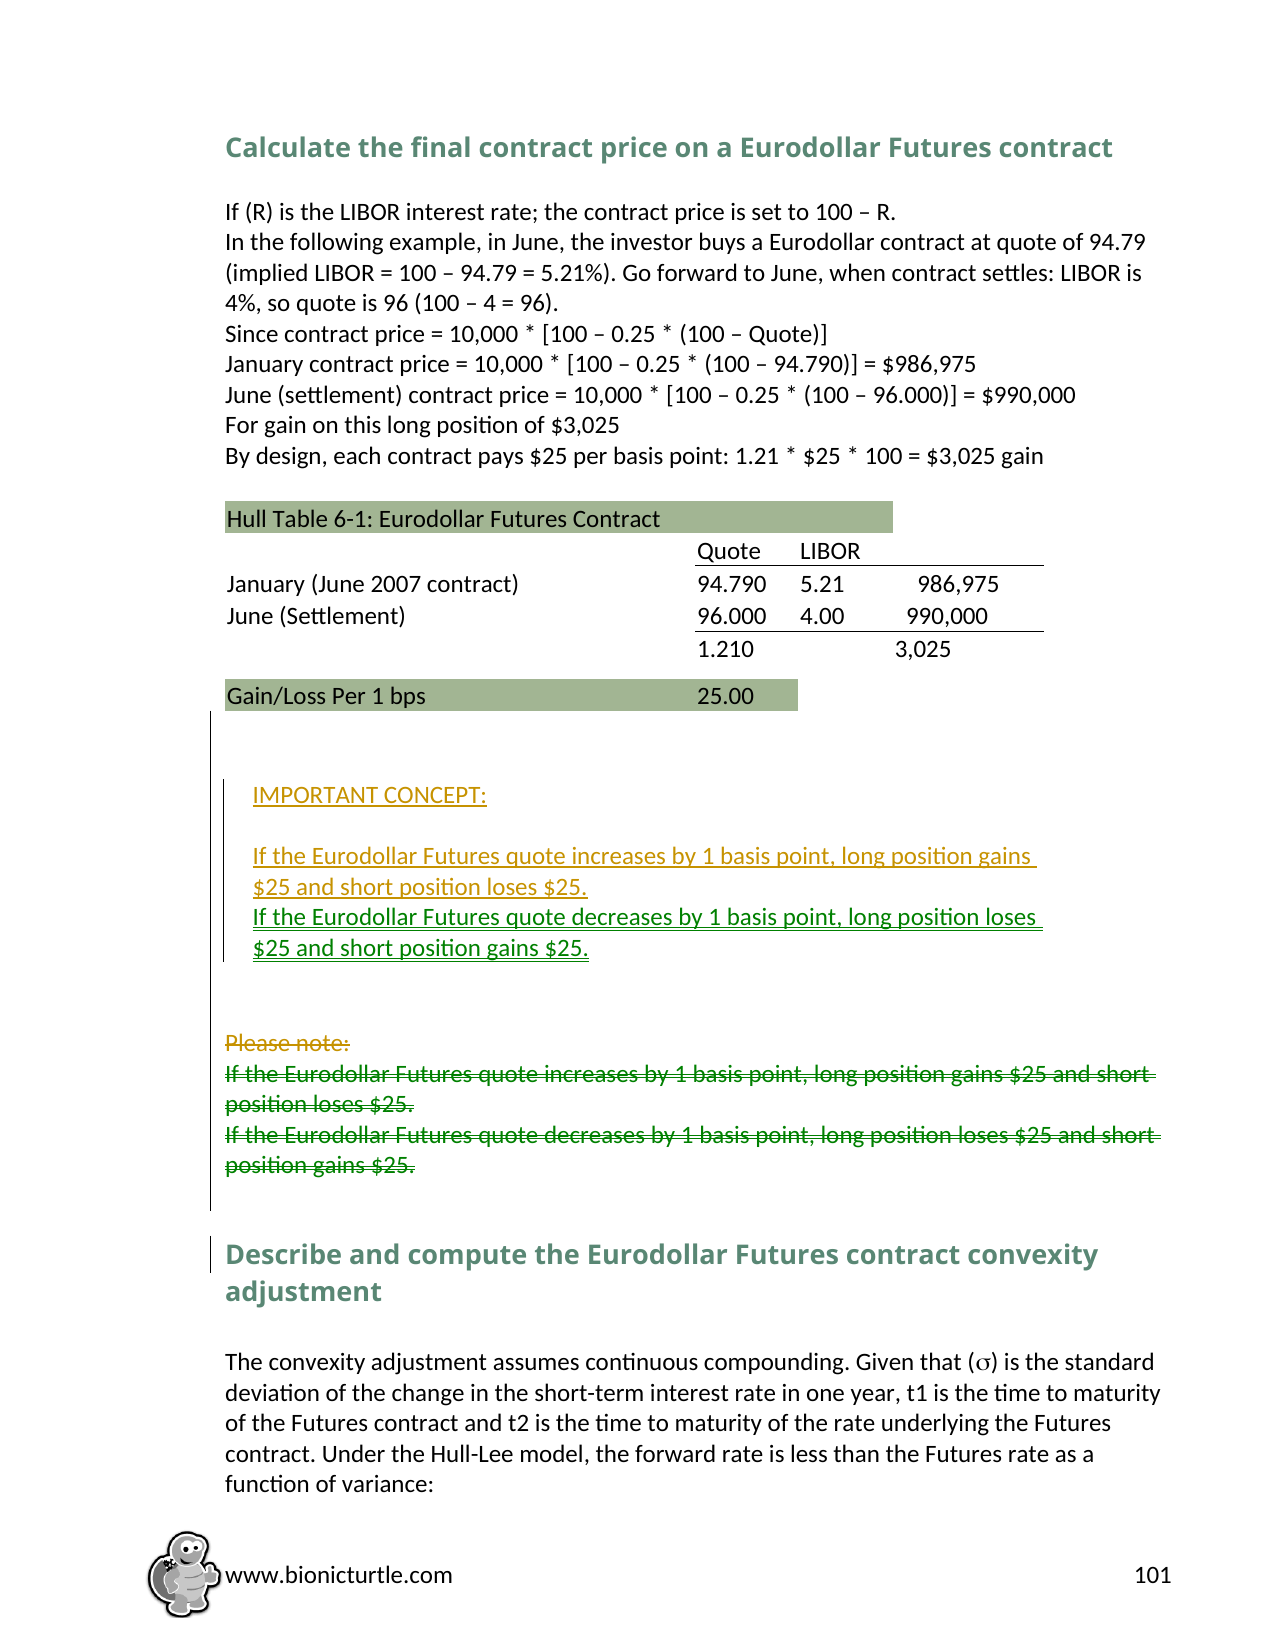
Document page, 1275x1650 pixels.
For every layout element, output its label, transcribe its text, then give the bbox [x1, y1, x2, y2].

text For gain on this long position of $3,025 [225, 409, 1172, 440]
text The convexity adjustment assumes continuous compounding. Given that () is the standard deviation of the change in the short-term interest rate in one year, t1 is the time to maturity of the Futures contract and t2 is the time to maturity of the rate underlying the Futures contract. Under the Hull-Lee model, the forward rate is less than the Futures rate as a function of variance: [225, 1346, 1172, 1499]
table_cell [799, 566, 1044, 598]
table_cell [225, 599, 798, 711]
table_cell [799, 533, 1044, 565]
text Since contract price = 10,000 * [100 – 0.25 * (100 – Quote)] [225, 318, 1172, 348]
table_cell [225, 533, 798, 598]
subtitle Describe and compute the Eurodollar Futures contract convexity adjustment [225, 1236, 1172, 1346]
subtitle Calculate the final contract price on a Eurodollar Futures contract [225, 128, 1172, 165]
text If (R) is the LIBOR interest rate; the contract price is set to 100 – R. [225, 196, 1172, 226]
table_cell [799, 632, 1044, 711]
text June (settlement) contract price = 10,000 * [100 – 0.25 * (100 – 96.000)] = $990,000 [225, 379, 1172, 409]
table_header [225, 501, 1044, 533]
text January contract price = 10,000 * [100 – 0.25 * (100 – 94.790)] = $986,975 [225, 348, 1172, 379]
text In the following example, in June, the investor buys a Eurodollar contract at quote of 94.79 (implied LIBOR = 100 – 94.79 = 5.21%). Go forward to June, when contract settles: LIBOR is 4%, so quote is 96 (100 – 4 = 96). [225, 226, 1172, 318]
text By design, each contract pays $25 per basis point: 1.21 * $25 * 100 = $3,025 gain [225, 440, 1172, 471]
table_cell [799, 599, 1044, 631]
